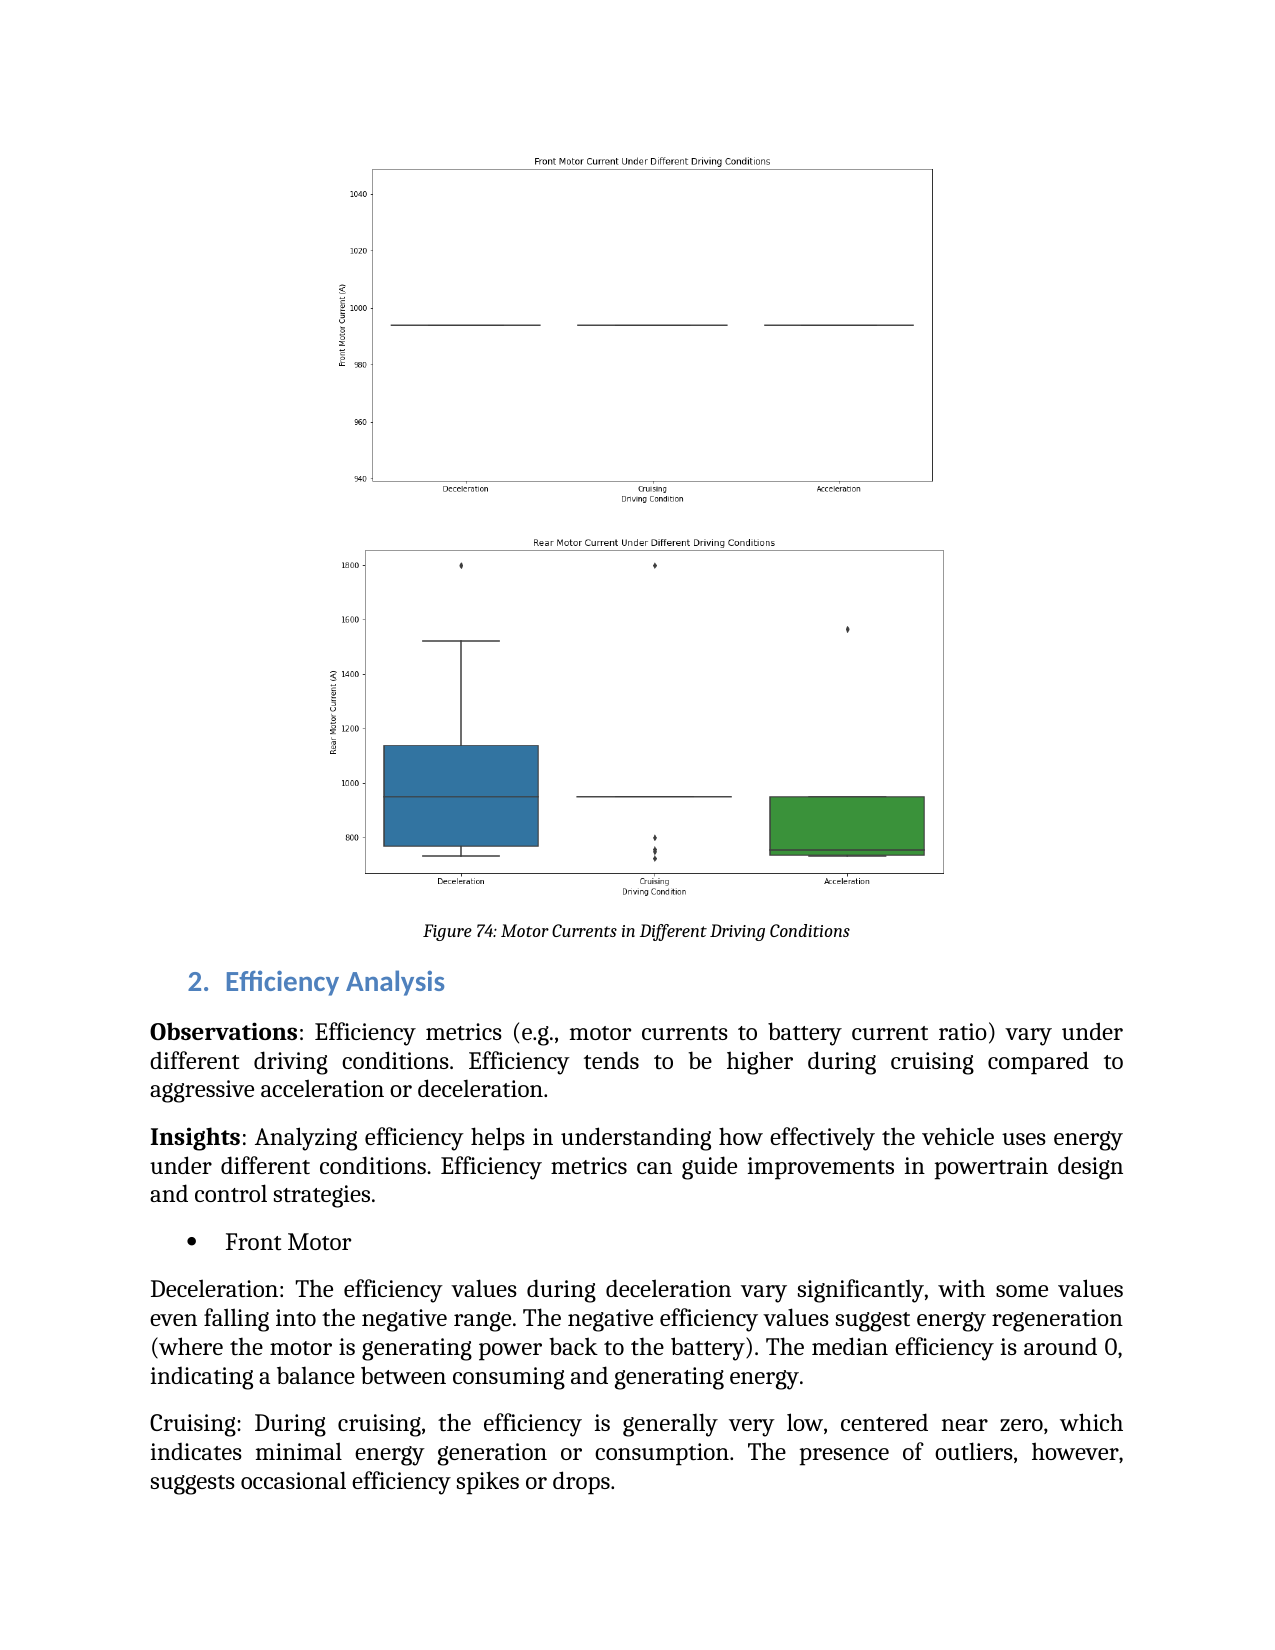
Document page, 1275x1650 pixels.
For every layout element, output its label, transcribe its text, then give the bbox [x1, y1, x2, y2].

text Cruising: During cruising, the efficiency is generally very low, centered near zero, which indicates minimal energy generation or consumption. The presence of outliers, however, suggests occasional efficiency spikes or drops. [150, 1409, 1125, 1495]
list Front Motor [187, 1228, 1125, 1257]
text Figure 74: Motor Currents in Different Driving Conditions [150, 921, 1125, 943]
text Observations: Efficiency metrics (e.g., motor currents to battery current ratio) vary under different driving conditions. Efficiency tends to be higher during cruising compared to aggressive acceleration or deceleration. [150, 1018, 1125, 1104]
text Insights: Analyzing efficiency helps in understanding how effectively the vehicle uses energy under different conditions. Efficiency metrics can guide improvements in powertrain design and control strategies. [150, 1123, 1125, 1209]
picture [319, 530, 955, 903]
text Deceleration: The efficiency values during deceleration vary significantly, with some values even falling into the negative range. The negative efficiency values suggest energy regeneration (where the motor is generating power back to the battery). The median efficiency is around 0, indicating a balance between consuming and generating energy. [150, 1275, 1125, 1390]
subtitle Efficiency Analysis [187, 963, 1125, 999]
picture [331, 150, 944, 512]
